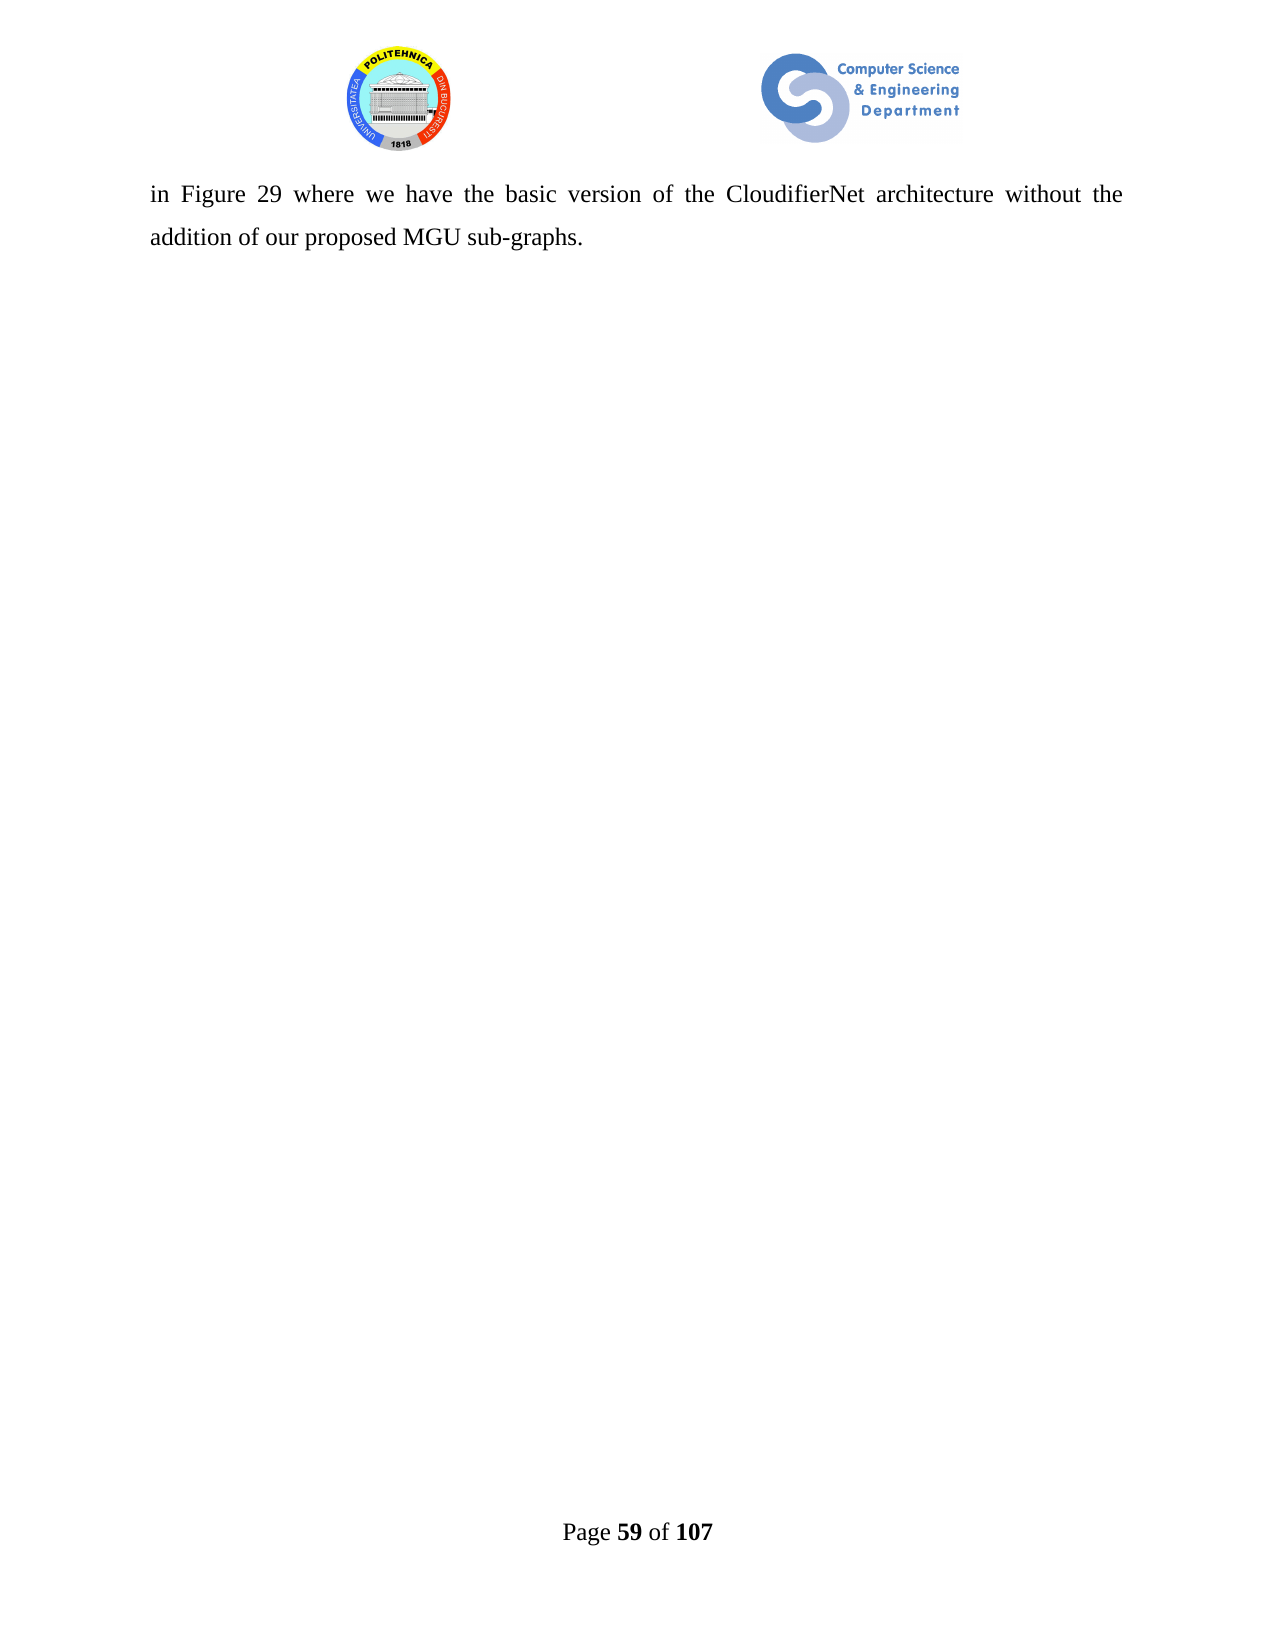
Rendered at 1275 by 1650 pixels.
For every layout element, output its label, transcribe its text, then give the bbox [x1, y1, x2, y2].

picture [760, 53, 963, 144]
picture [346, 46, 451, 151]
